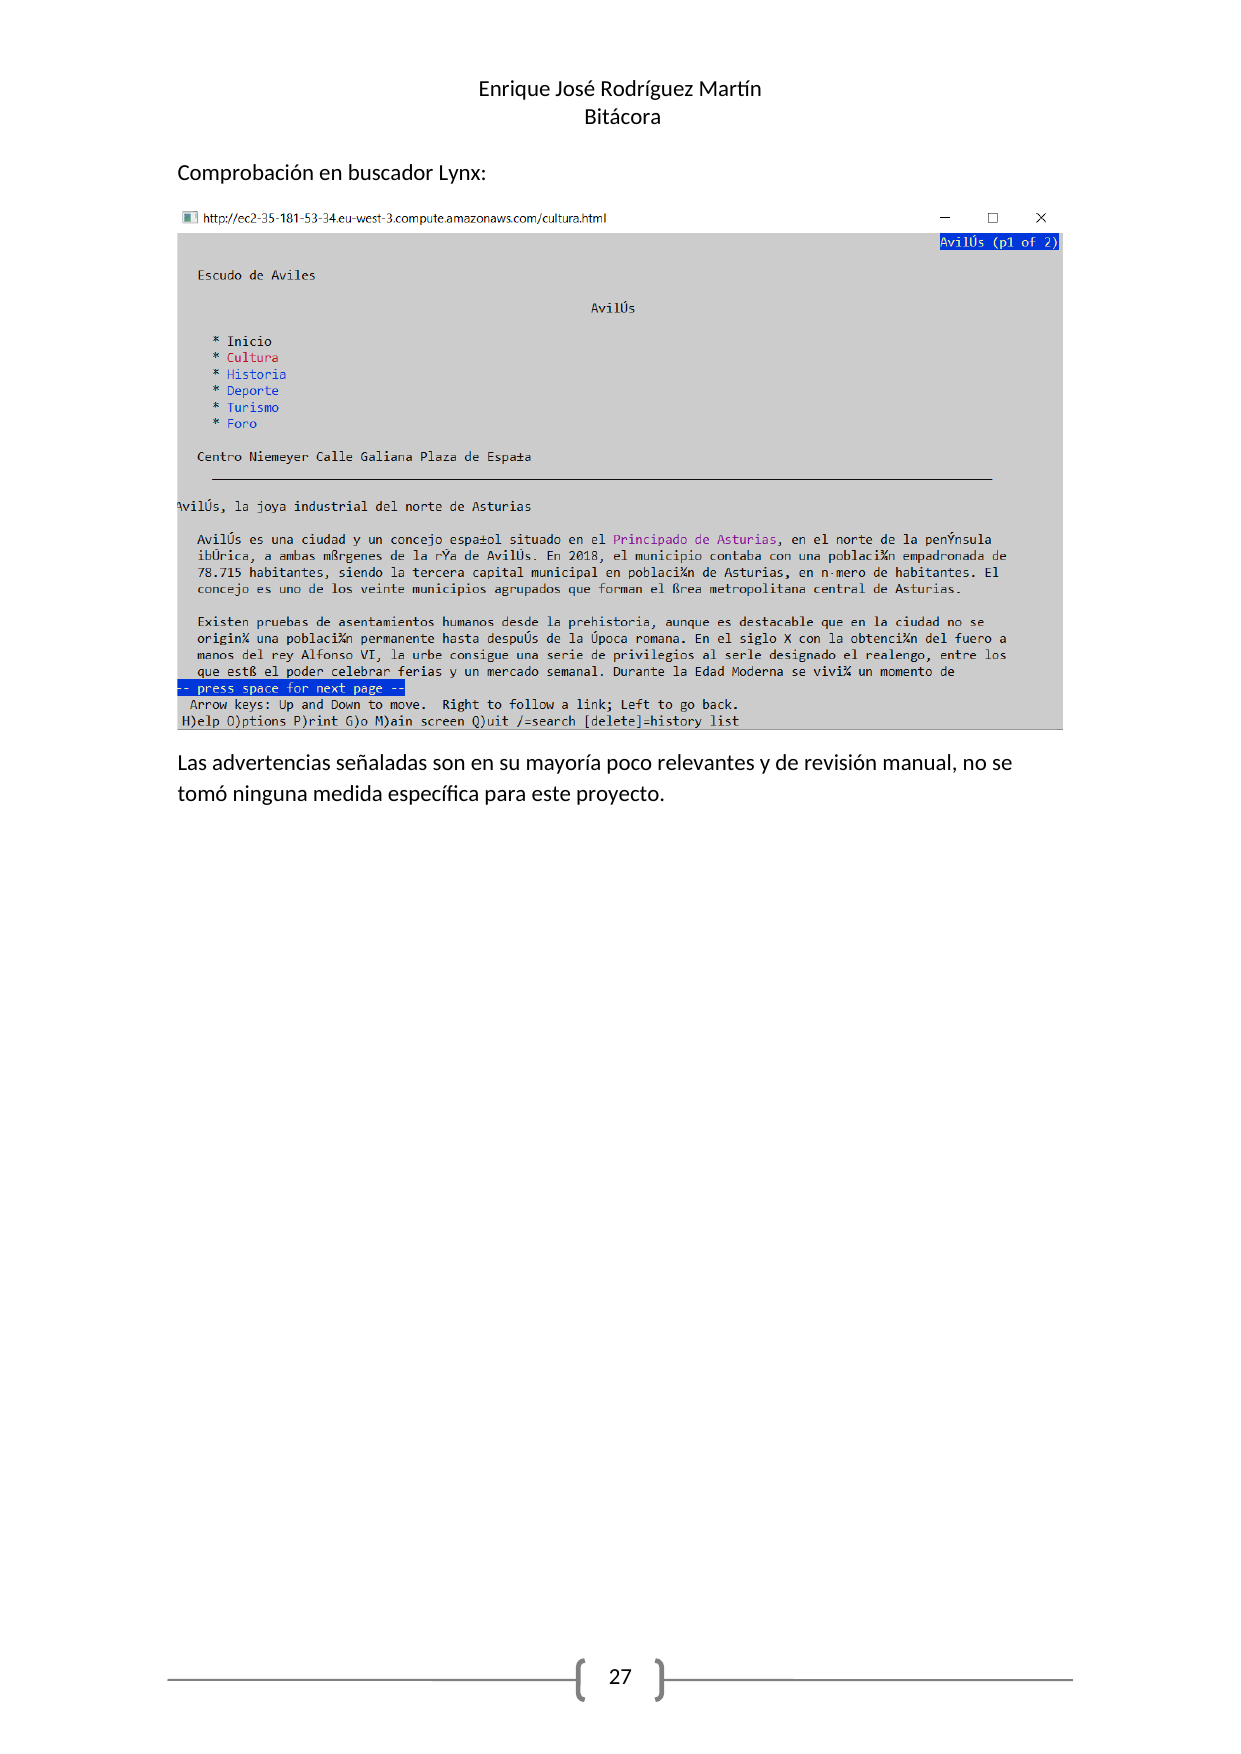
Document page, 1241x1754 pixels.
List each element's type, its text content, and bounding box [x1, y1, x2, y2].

text Comprobación en buscador Lynx: [177, 158, 1063, 186]
text Las advertencias señaladas son en su mayoría poco relevantes y de revisión manual, no se tomó ninguna medida específica para este proyecto. [177, 748, 1063, 807]
picture [177, 204, 1063, 730]
